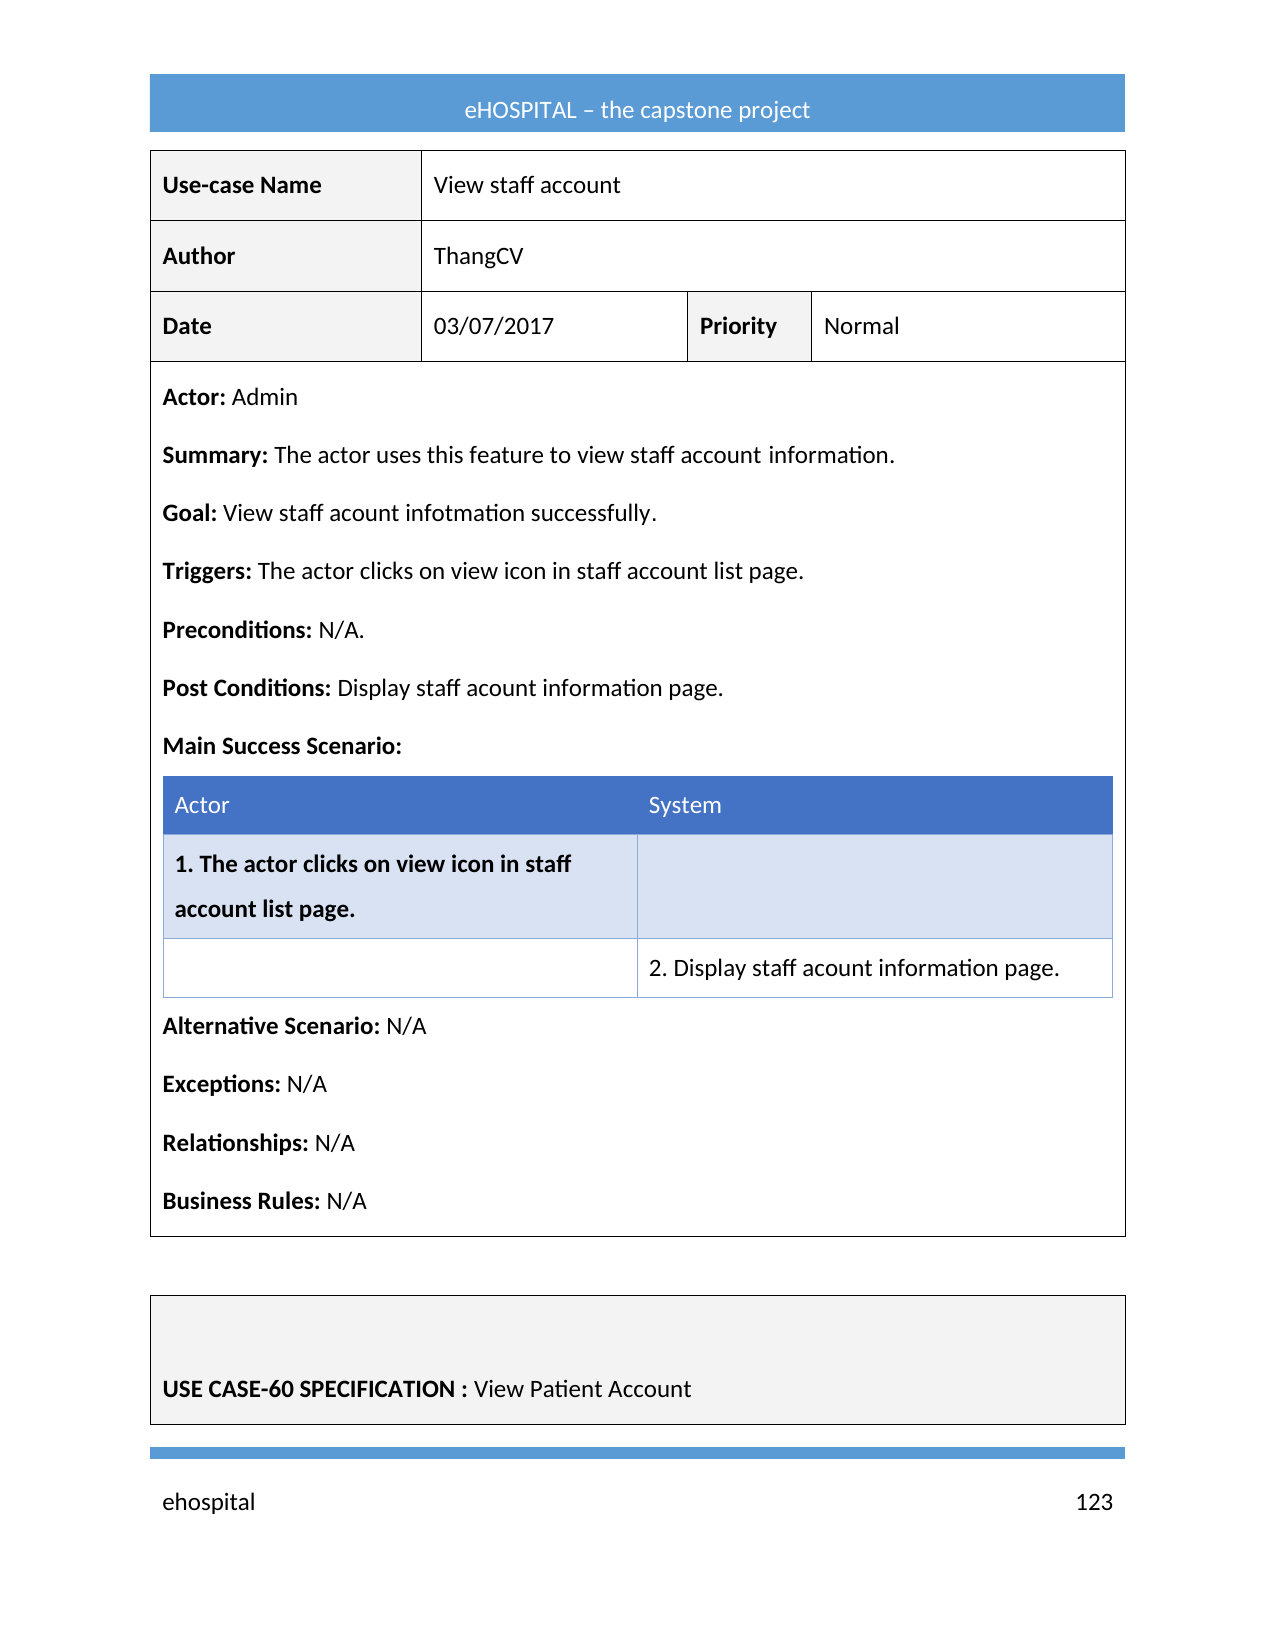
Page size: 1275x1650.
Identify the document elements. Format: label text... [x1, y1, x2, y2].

table_cell Date [151, 292, 421, 361]
table_cell Author [151, 221, 421, 291]
table_cell View staff account [422, 151, 1125, 220]
table_cell Priority [688, 292, 811, 361]
table_cell Actor: Admin Summary: The actor uses this feature to view staff account information. Goal: View staff acount infotmation successfully. Triggers: The actor clicks on view icon in staff account list page. Preconditions: N/A. Post Conditions: Display staff acount information page. Main Success Scenario: Alternative Scenario: N/A Exceptions: N/A Relationships: N/A Business Rules: N/A [151, 362, 1125, 1236]
table_cell Use-case Name [151, 151, 421, 220]
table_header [151, 1296, 1125, 1424]
table_cell Normal [812, 292, 1125, 361]
table_cell 03/07/2017 [422, 292, 687, 361]
table_cell ThangCV [422, 221, 1125, 291]
